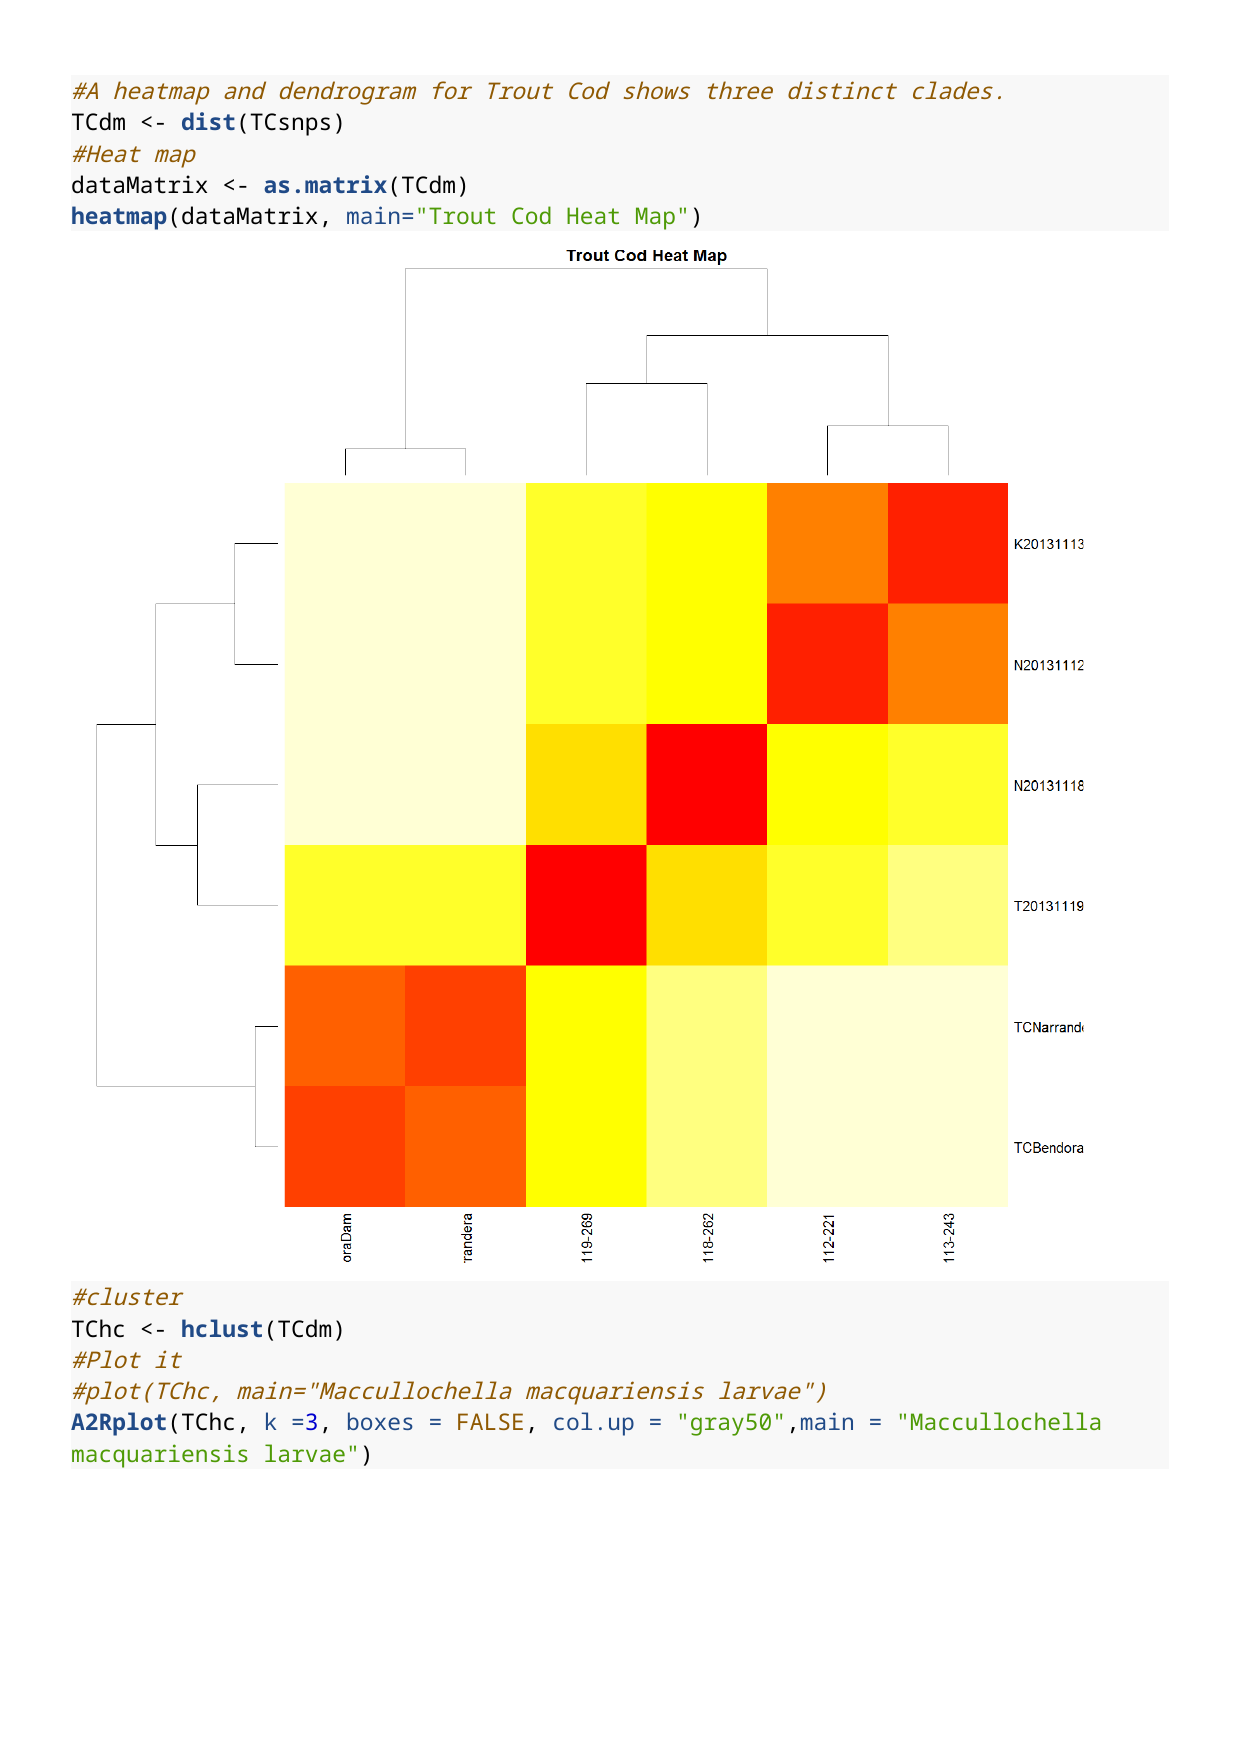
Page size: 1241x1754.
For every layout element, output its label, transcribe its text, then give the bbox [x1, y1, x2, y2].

picture [70, 250, 1084, 1263]
text #A heatmap and dendrogram for Trout Cod shows three distinct clades. TCdm <- dist(TCsnps) #Heat map dataMatrix <- as.matrix(TCdm) heatmap(dataMatrix, main="Trout Cod Heat Map") [71, 75, 1169, 231]
text #cluster TChc <- hclust(TCdm) #Plot it #plot(TChc, main="Maccullochella macquariensis larvae") A2Rplot(TChc, k =3, boxes = FALSE, col.up = "gray50",main = "Maccullochella macquariensis larvae") [181, 1281, 1169, 1469]
